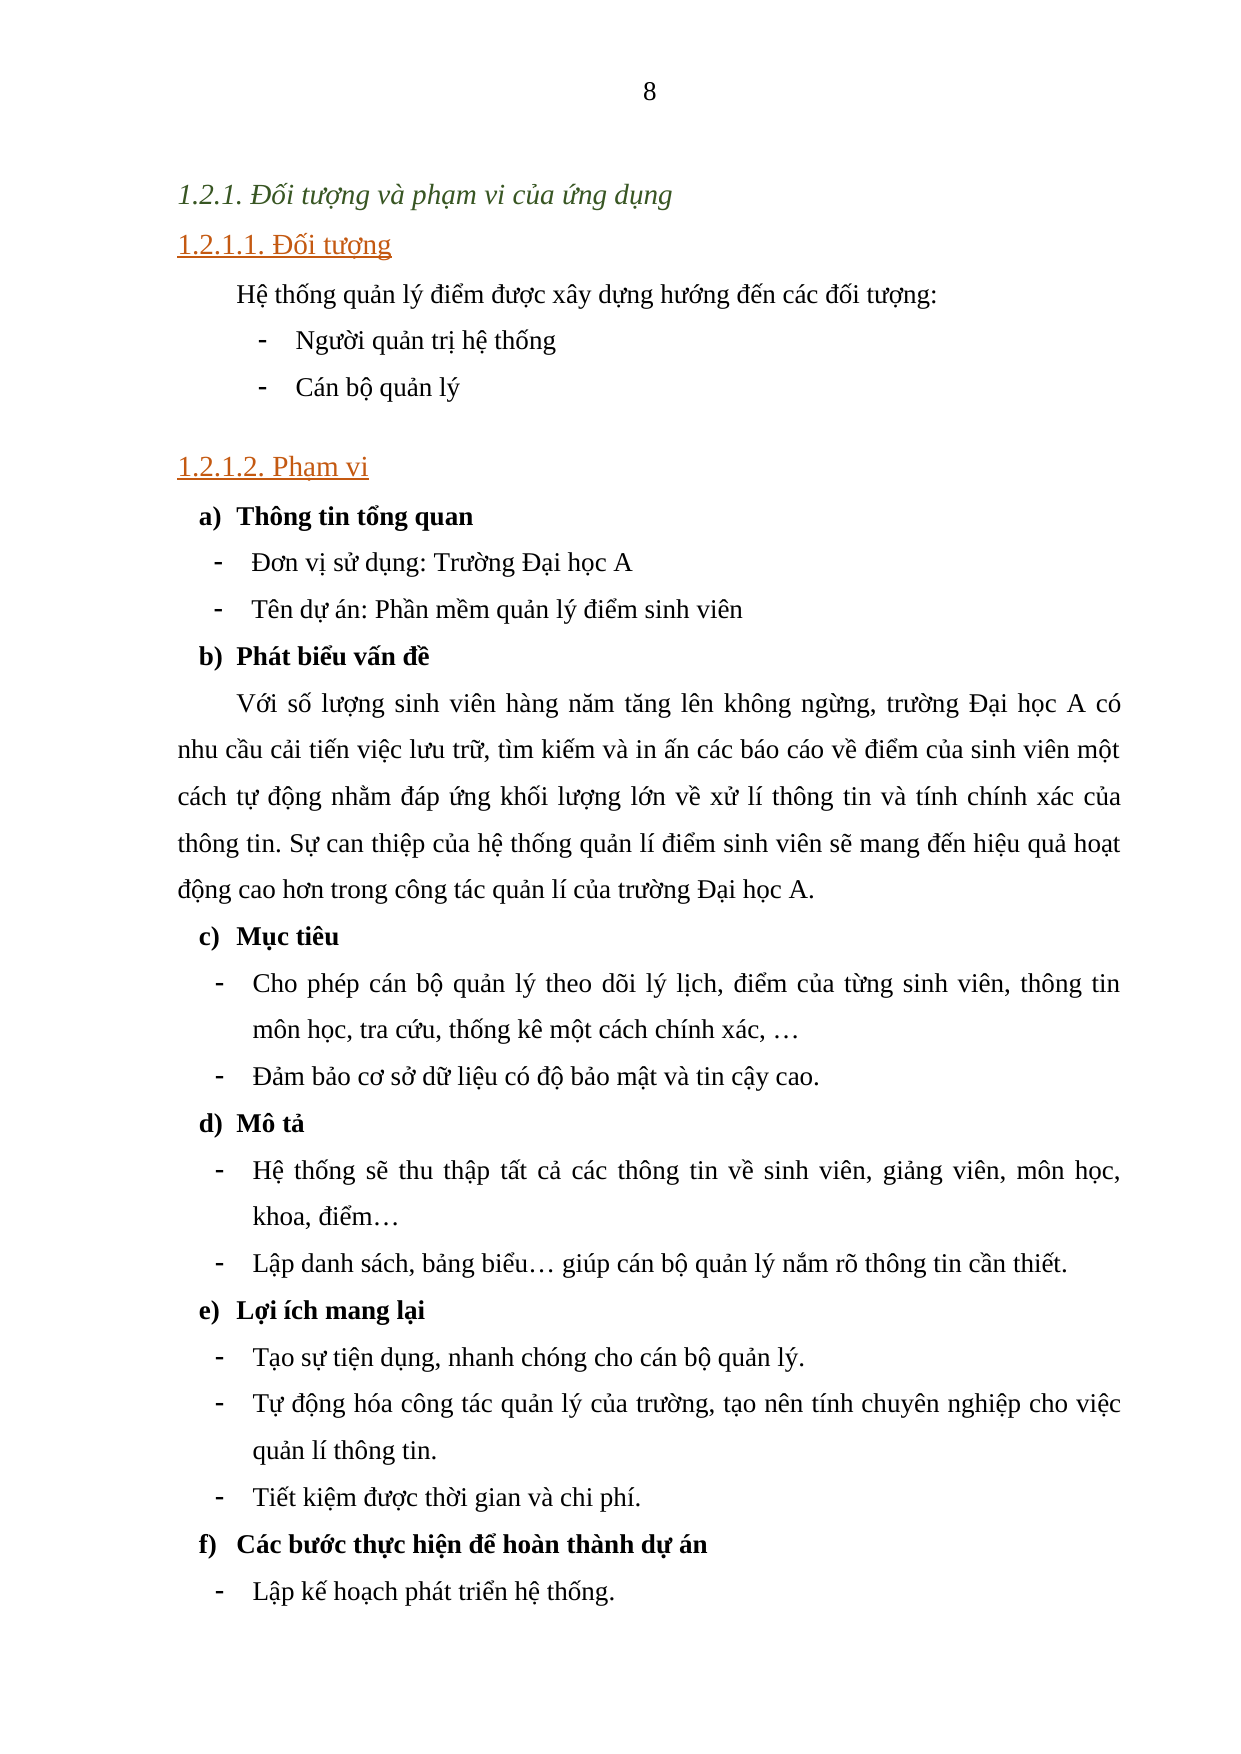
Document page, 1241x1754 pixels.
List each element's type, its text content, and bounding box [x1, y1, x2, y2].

subtitle Lợi ích mang lại [199, 1294, 1122, 1325]
list Lập kế hoạch phát triển hệ thống. [215, 1574, 1122, 1606]
text Với số lượng sinh viên hàng năm tăng lên không ngừng, trường Đại học A có nhu cầu cải tiến việc lưu trữ, tìm kiếm và in ấn các báo cáo về điểm của sinh viên một cách tự động nhằm đáp ứng khối lượng lớn về xử lí thông tin và tính chính xác của thông tin. Sự can thiệp của hệ thống quản lí điểm sinh viên sẽ mang đến hiệu quả hoạt động cao hơn trong công tác quản lí của trường Đại học A. [177, 687, 1122, 904]
list Hệ thống sẽ thu thập tất cả các thông tin về sinh viên, giảng viên, môn học, khoa, điểm… [215, 1154, 1122, 1232]
list Tên dự án: Phần mềm quản lý điểm sinh viên [213, 593, 1122, 624]
subtitle Các bước thực hiện để hoàn thành dự án [199, 1528, 1122, 1559]
subtitle Mục tiêu [199, 920, 1122, 951]
list Cho phép cán bộ quản lý theo dõi lý lịch, điểm của từng sinh viên, thông tin môn học, tra cứu, thống kê một cách chính xác, … [215, 967, 1122, 1045]
text Hệ thống quản lý điểm được xây dựng hướng đến các đối tượng: [177, 278, 1122, 309]
list Đơn vị sử dụng: Trường Đại học A [213, 546, 1122, 578]
list Tạo sự tiện dụng, nhanh chóng cho cán bộ quản lý. [215, 1341, 1122, 1372]
list Cán bộ quản lý [258, 371, 1122, 403]
list Lập danh sách, bảng biểu… giúp cán bộ quản lý nắm rõ thông tin cần thiết. [215, 1247, 1122, 1278]
subtitle Thông tin tổng quan [199, 500, 1122, 531]
list Đảm bảo cơ sở dữ liệu có độ bảo mật và tin cậy cao. [215, 1060, 1122, 1091]
list Người quản trị hệ thống [258, 324, 1122, 356]
subtitle 1.2.1.2. Phạm vi [177, 449, 1122, 483]
subtitle Phát biểu vấn đề [199, 640, 1122, 671]
subtitle 1.2.1.1. Đối tượng [177, 227, 1122, 261]
list Tự động hóa công tác quản lý của trường, tạo nên tính chuyên nghiệp cho việc quản lí thông tin. [215, 1388, 1122, 1466]
subtitle 1.2.1. Đối tượng và phạm vi của ứng dụng [177, 177, 1122, 211]
list Tiết kiệm được thời gian và chi phí. [215, 1481, 1122, 1512]
subtitle Mô tả [199, 1107, 1122, 1138]
